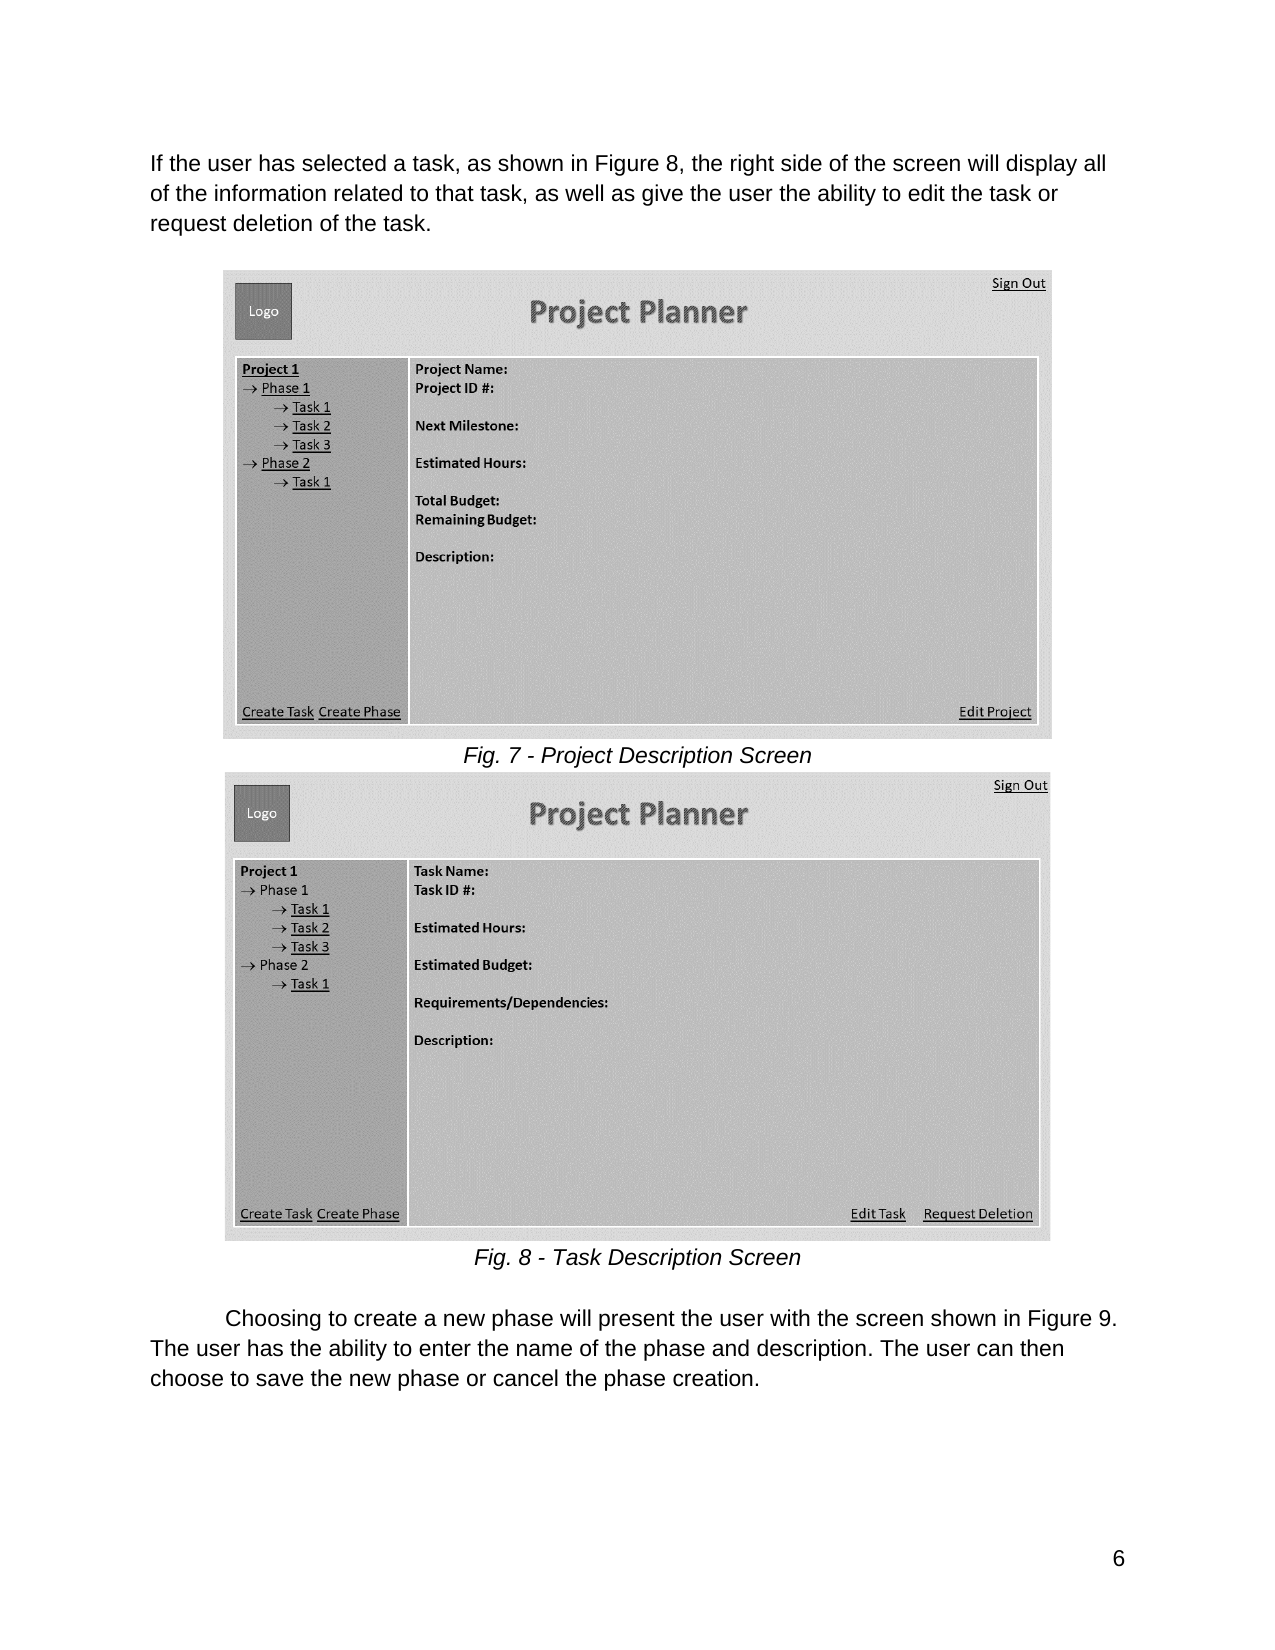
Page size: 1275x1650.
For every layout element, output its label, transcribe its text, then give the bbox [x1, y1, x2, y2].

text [150, 150, 1125, 237]
text Choosing to create a new phase will present the user with the screen shown in Figure 9. The user has the ability to enter the name of the phase and description. The user can then choose to save the new phase or cancel the phase creation. [150, 1304, 1125, 1391]
picture [224, 772, 1051, 1241]
picture [223, 270, 1052, 739]
text Fig. 7 - Project Description Screen [150, 742, 1125, 768]
text Fig. 8 - Task Description Screen [150, 1244, 1125, 1270]
